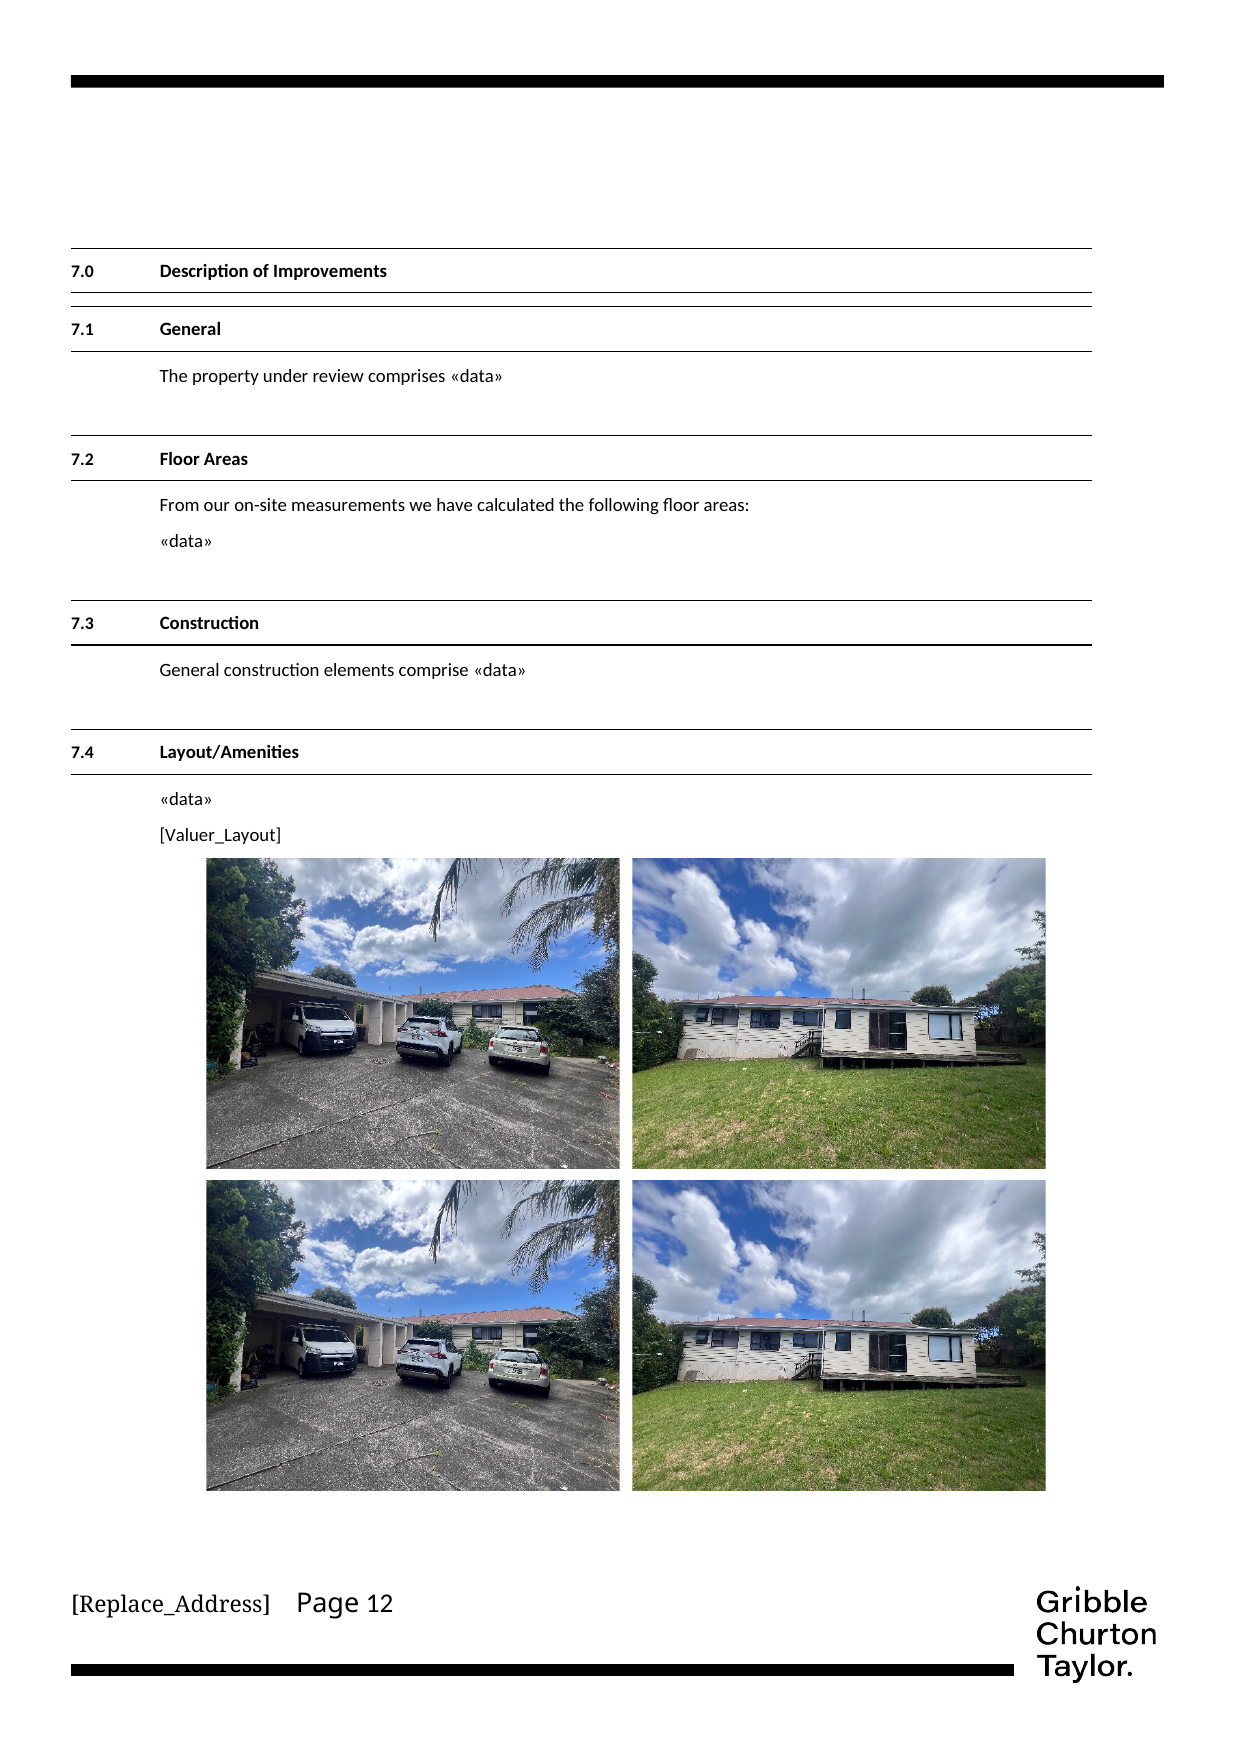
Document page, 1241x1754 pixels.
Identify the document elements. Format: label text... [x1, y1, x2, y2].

text General construction elements comprise [159, 658, 1092, 681]
picture [632, 1180, 1046, 1491]
subtitle Description of Improvements [71, 249, 1092, 292]
picture [632, 858, 1046, 1169]
subtitle General [71, 307, 1092, 351]
subtitle Construction [71, 601, 1092, 644]
subtitle Layout/Amenities [71, 730, 1092, 774]
text From our on-site measurements we have calculated the following floor areas: [159, 493, 1092, 516]
picture [206, 858, 620, 1169]
text «data» [159, 529, 1092, 552]
subtitle Floor Areas [71, 436, 1092, 480]
text [Valuer_Layout] [159, 823, 1092, 846]
text The property under review comprises [159, 364, 1092, 387]
picture [206, 1180, 620, 1491]
picture [1037, 1586, 1156, 1683]
